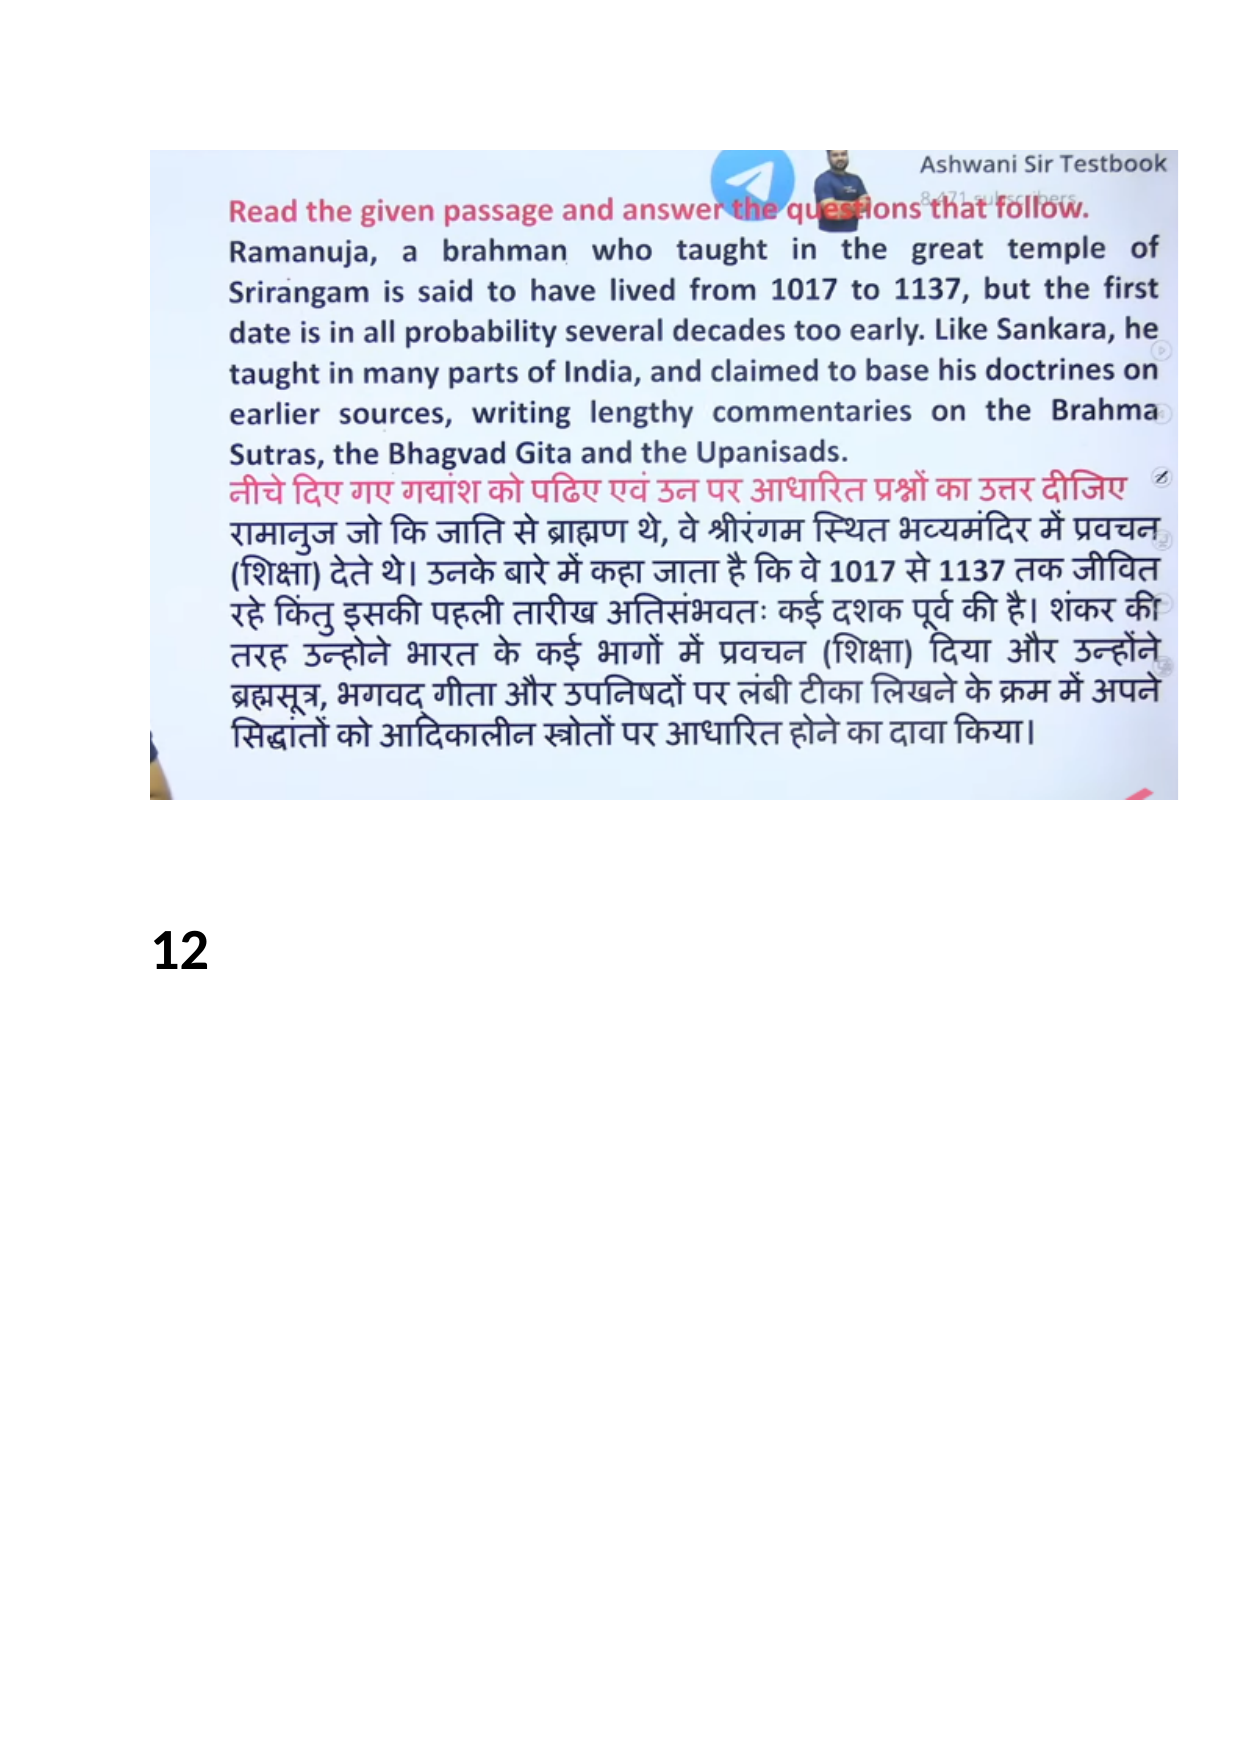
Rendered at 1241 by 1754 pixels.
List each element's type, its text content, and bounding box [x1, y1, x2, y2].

text 12 [150, 912, 1090, 984]
picture [150, 150, 1179, 800]
